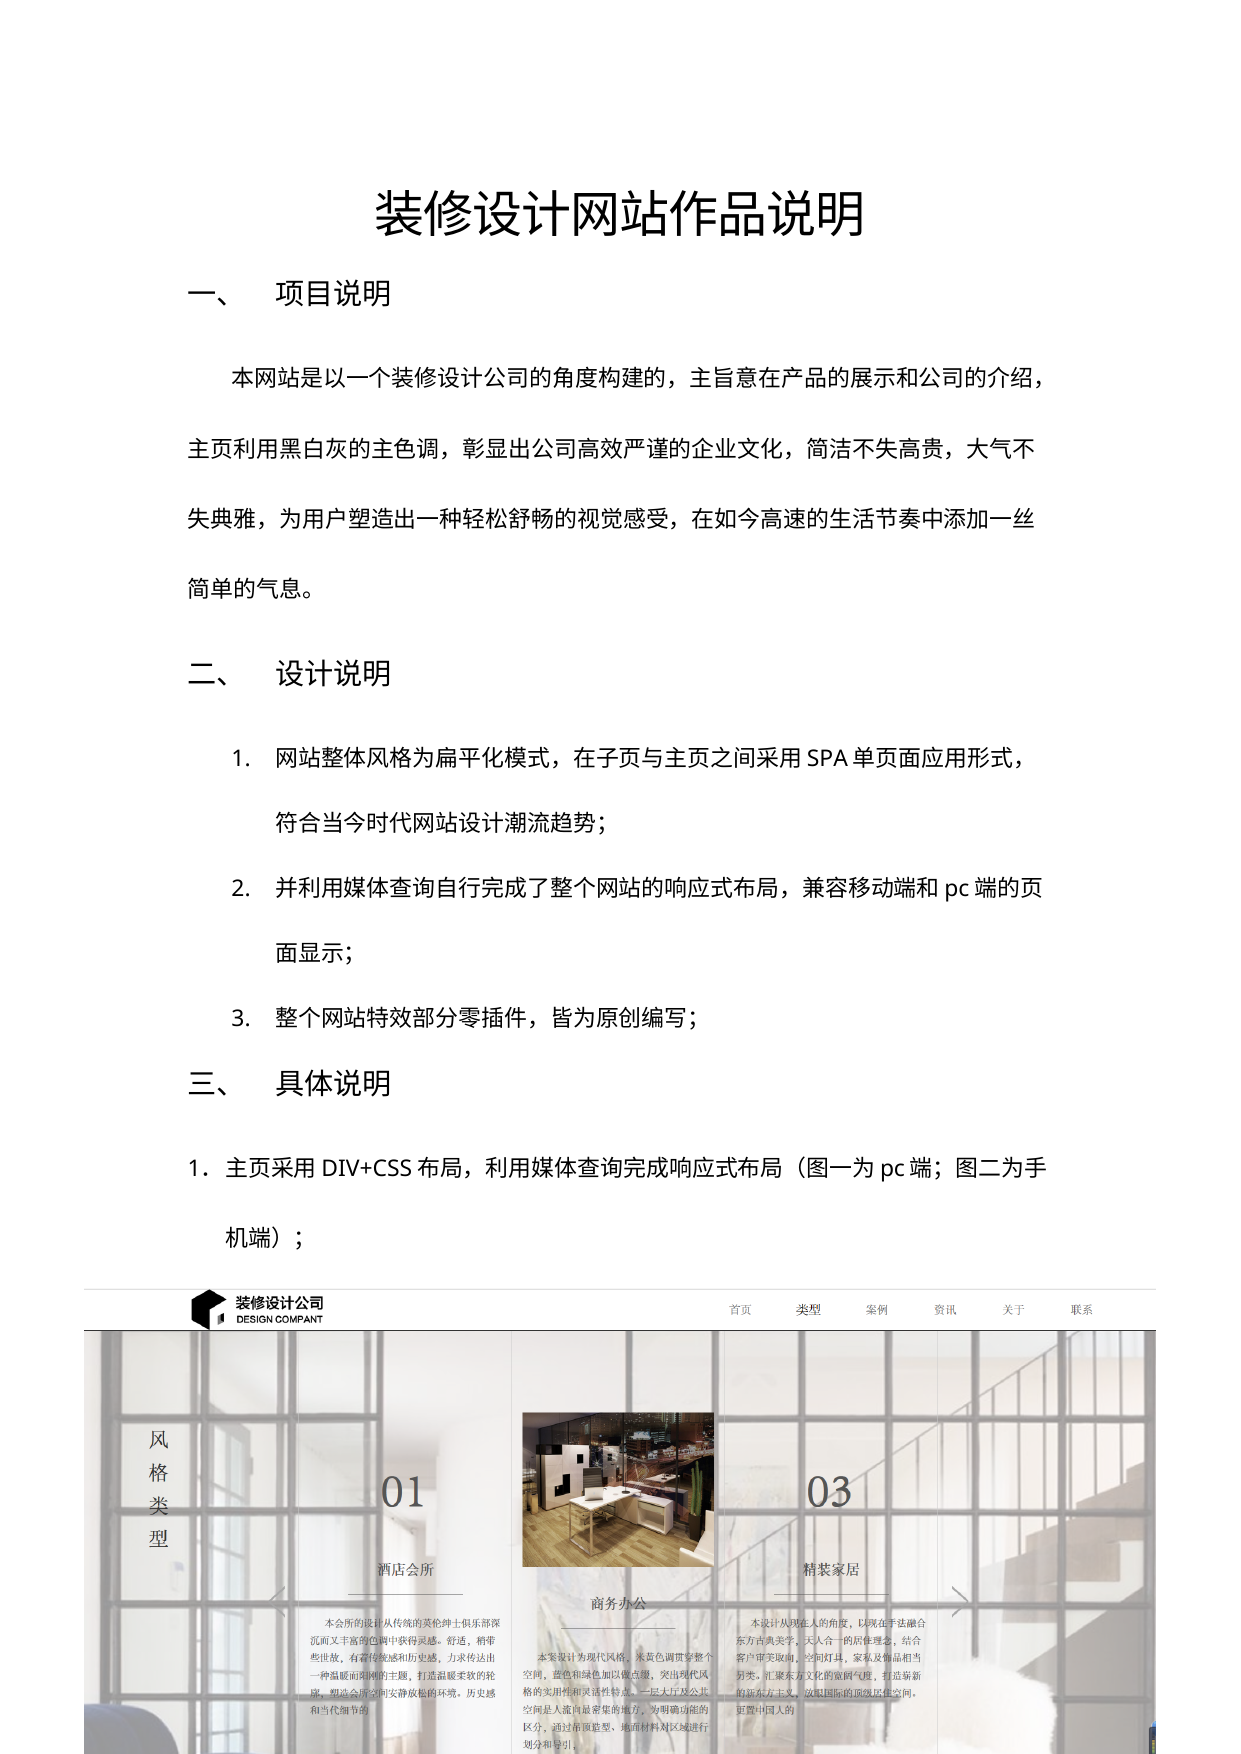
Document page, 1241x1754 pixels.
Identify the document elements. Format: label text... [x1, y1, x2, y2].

list 主页采用DIV+CSS布局，利用媒体查询完成响应式布局（图一为pc端；图二为手机端）； [187, 1134, 1053, 1269]
list 整个网站特效部分零插件，皆为原创编写； [231, 984, 1053, 1049]
list 并利用媒体查询自行完成了整个网站的响应式布局，兼容移动端和pc端的页面显示； [231, 854, 1053, 984]
text 本网站是以一个装修设计公司的角度构建的，主旨意在产品的展示和公司的介绍，主页利用黑白灰的主色调，彰显出公司高效严谨的企业文化，简洁不失高贵，大气不失典雅，为用户塑造出一种轻松舒畅的视觉感受，在如今高速的生活节奏中添加一丝简单的气息。 [187, 344, 1053, 620]
picture [84, 1288, 1156, 1754]
list 项目说明 [187, 259, 1053, 324]
title 装修设计网站作品说明 [187, 162, 1053, 259]
list 设计说明 [187, 639, 1053, 704]
list 网站整体风格为扁平化模式，在子页与主页之间采用SPA单页面应用形式，符合当今时代网站设计潮流趋势； [231, 724, 1053, 854]
list 具体说明 [187, 1049, 1053, 1114]
